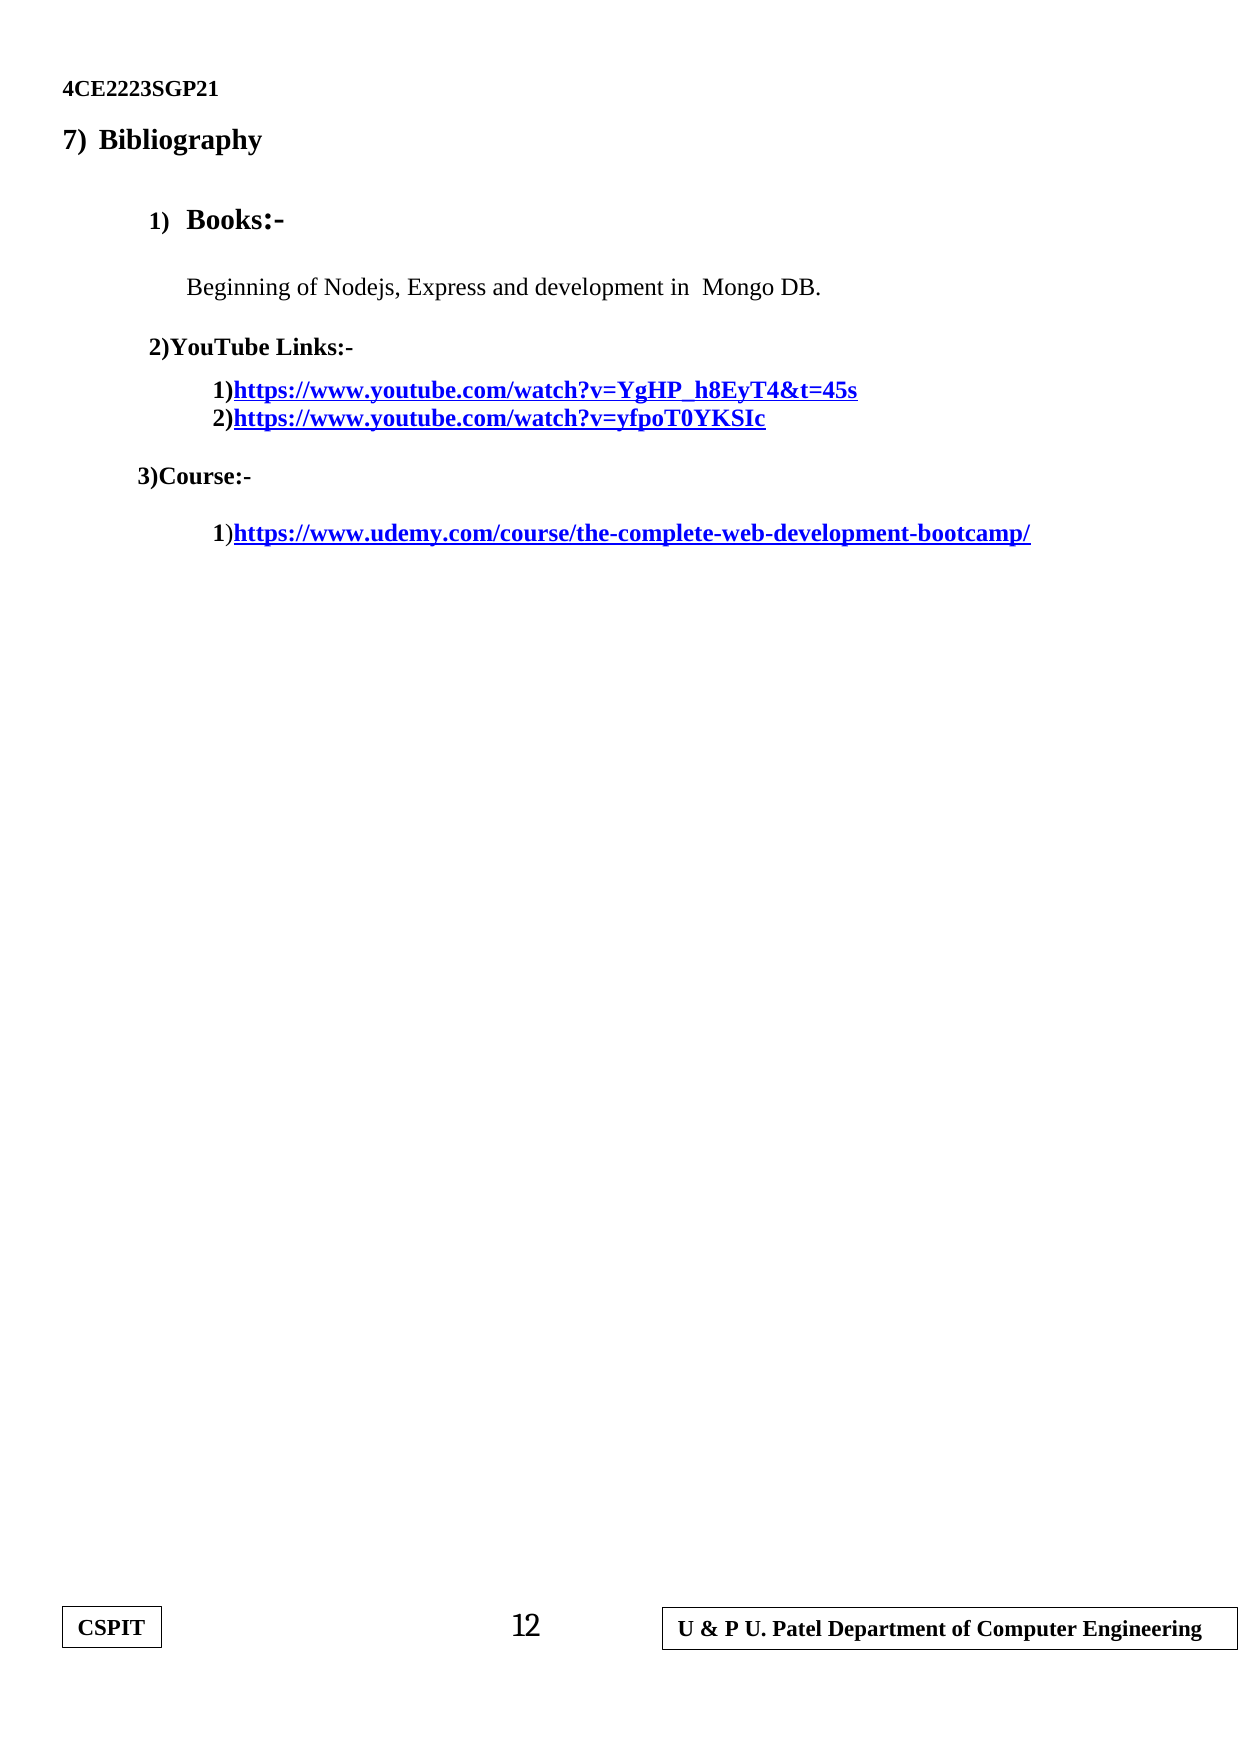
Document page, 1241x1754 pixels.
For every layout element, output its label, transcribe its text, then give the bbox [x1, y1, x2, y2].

list 1)https://www.youtube.com/watch?v=YgHP_h8EyT4&t=45s [137, 375, 1192, 403]
list 3)Course:- [137, 461, 1192, 490]
text Beginning of Nodejs, Express and development in Mongo DB. [186, 272, 1192, 301]
list 2)https://www.youtube.com/watch?v=yfpoT0YKSIc [137, 403, 1192, 432]
text 2)YouTube Links:- [149, 332, 1192, 360]
text 1)https://www.udemy.com/course/the-complete-web-development-bootcamp/ [137, 518, 1192, 547]
list Books:- [149, 198, 1192, 237]
list Bibliography [62, 128, 1192, 155]
